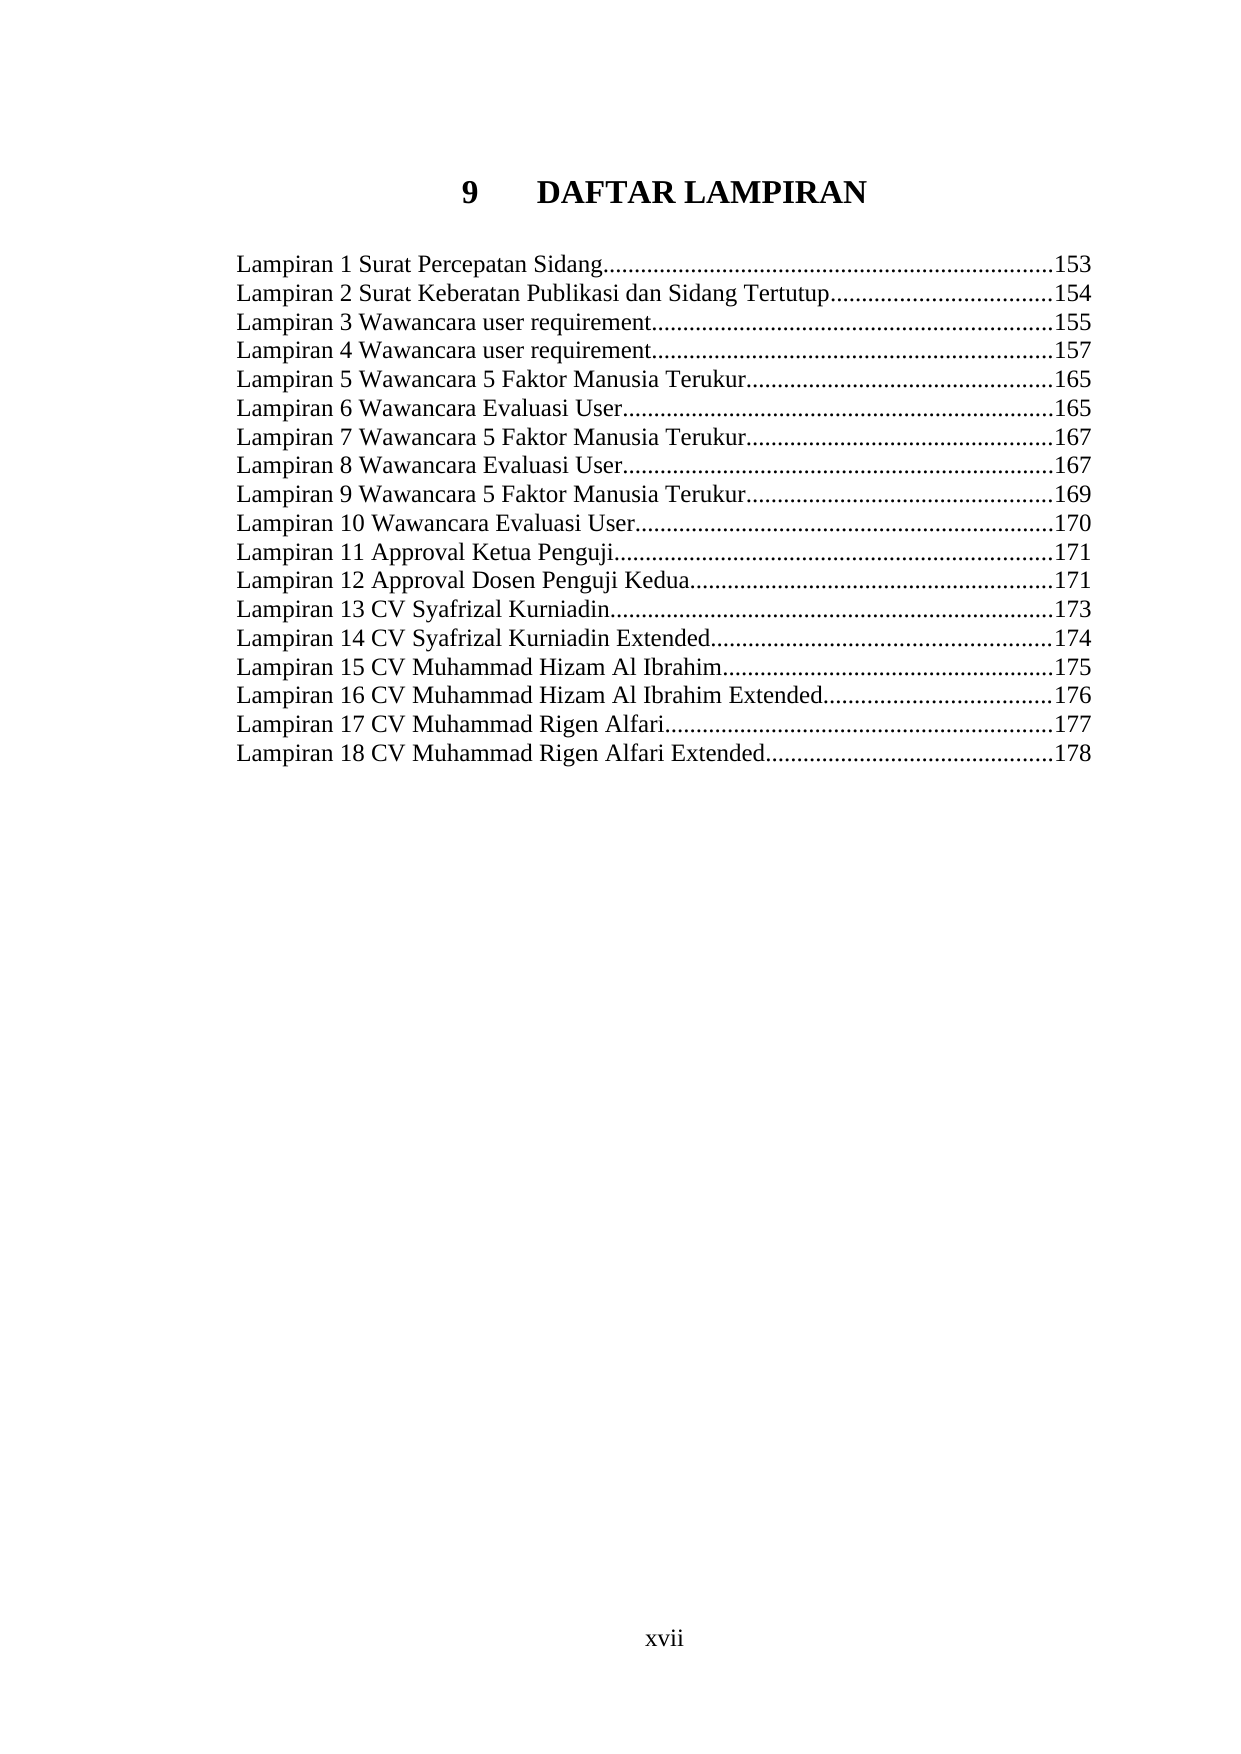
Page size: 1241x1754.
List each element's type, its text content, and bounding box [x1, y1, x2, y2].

text Lampiran 2 Surat Keberatan Publikasi dan Sidang Tertutup 154 [236, 278, 1092, 307]
text Lampiran 9 Wawancara 5 Faktor Manusia Terukur 169 [236, 479, 1092, 508]
text Lampiran 17 CV Muhammad Rigen Alfari 177 [236, 709, 1092, 738]
subtitle DAFTAR LAMPIRAN [236, 173, 1092, 211]
text Lampiran 6 Wawancara Evaluasi User 165 [236, 393, 1092, 422]
text Lampiran 13 CV Syafrizal Kurniadin 173 [236, 594, 1092, 623]
text Lampiran 11 Approval Ketua Penguji 171 [236, 537, 1092, 566]
text Lampiran 7 Wawancara 5 Faktor Manusia Terukur 167 [236, 422, 1092, 451]
text Lampiran 5 Wawancara 5 Faktor Manusia Terukur 165 [236, 364, 1092, 393]
text Lampiran 3 Wawancara user requirement 155 [236, 307, 1092, 336]
text Lampiran 1 Surat Percepatan Sidang 153 [236, 249, 1092, 278]
text Lampiran 4 Wawancara user requirement 157 [236, 336, 1092, 364]
text Lampiran 8 Wawancara Evaluasi User 167 [236, 451, 1092, 479]
text Lampiran 14 CV Syafrizal Kurniadin Extended 174 [236, 623, 1092, 652]
text Lampiran 10 Wawancara Evaluasi User 170 [236, 508, 1092, 537]
text Lampiran 18 CV Muhammad Rigen Alfari Extended 178 [236, 738, 1092, 767]
text Lampiran 12 Approval Dosen Penguji Kedua 171 [236, 566, 1092, 594]
text Lampiran 16 CV Muhammad Hizam Al Ibrahim Extended 176 [236, 681, 1092, 709]
text Lampiran 15 CV Muhammad Hizam Al Ibrahim 175 [236, 652, 1092, 681]
